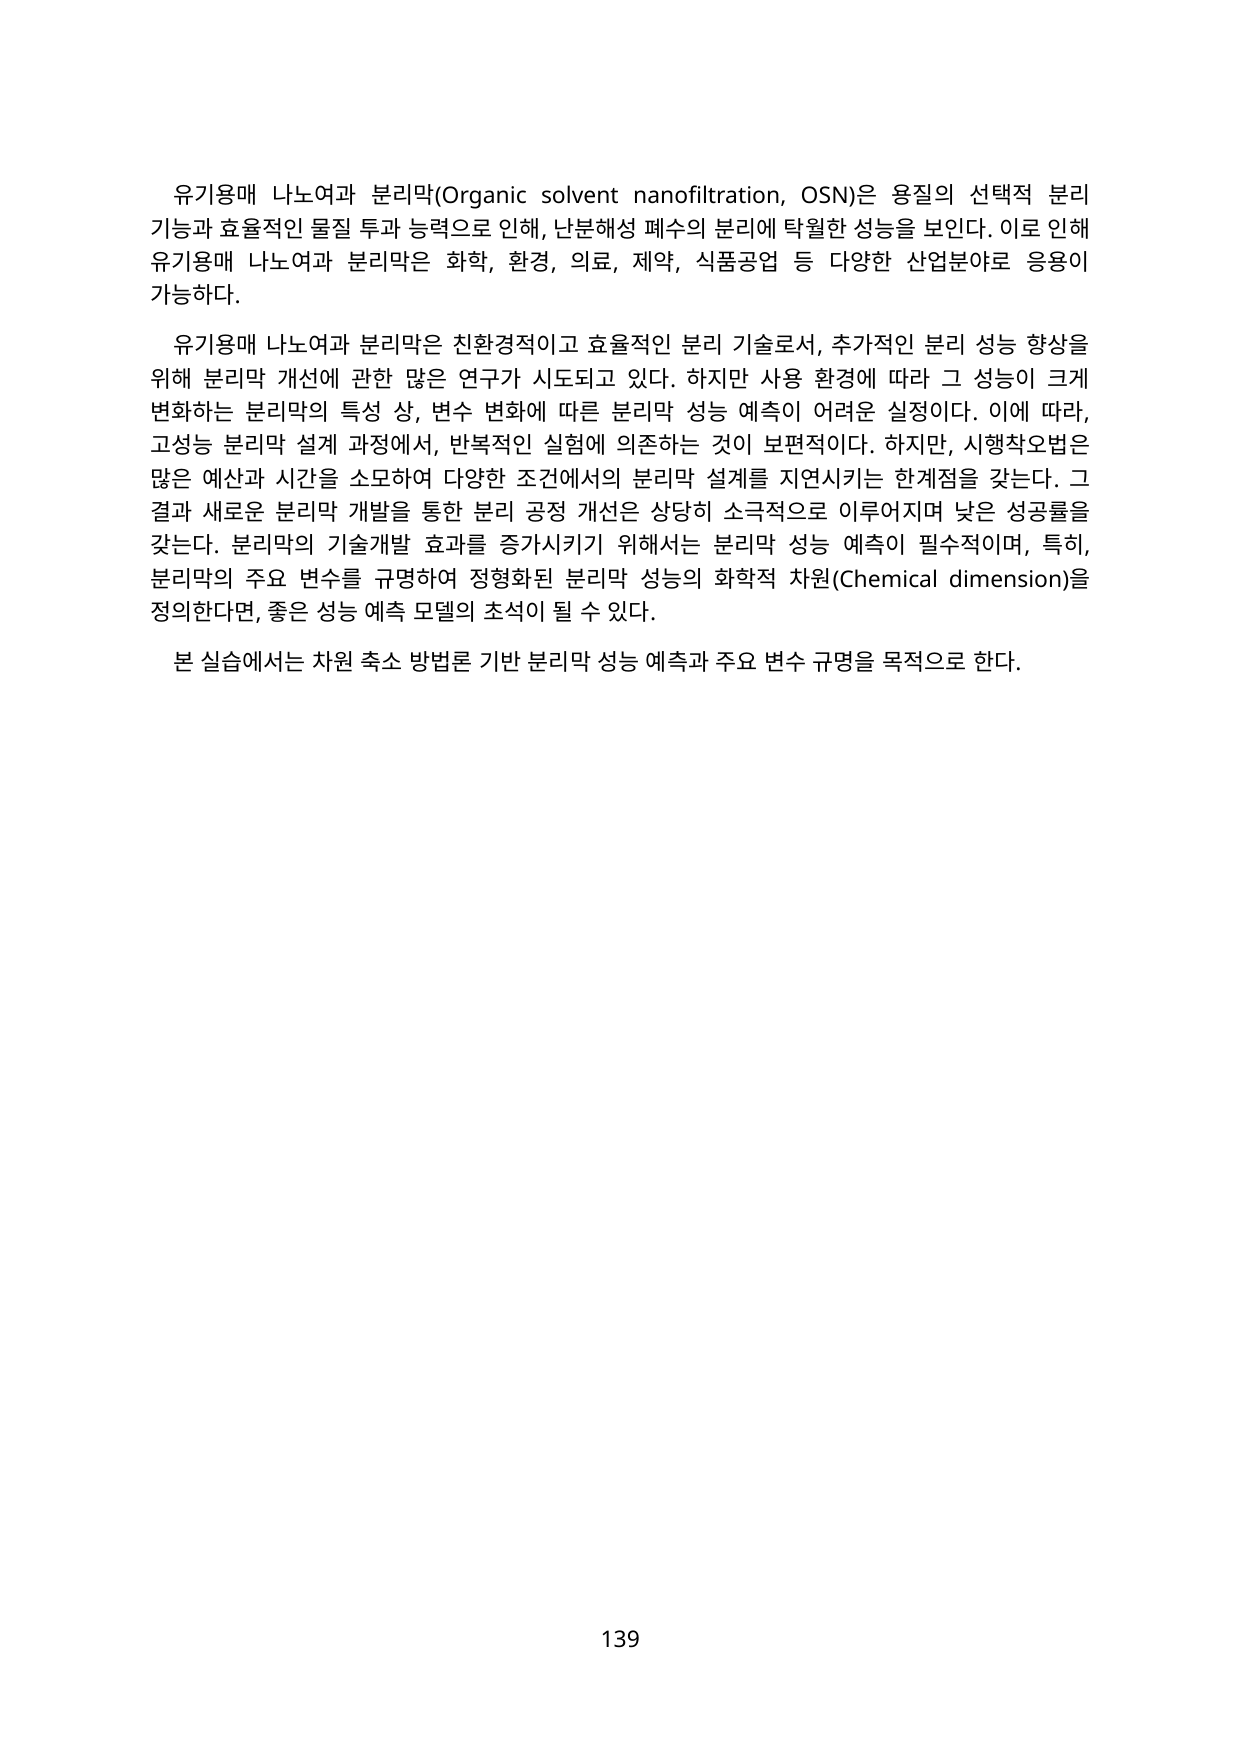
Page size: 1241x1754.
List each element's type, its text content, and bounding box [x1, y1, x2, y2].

text 본 실습에서는 차원 축소 방법론 기반 분리막 성능 예측과 주요 변수 규명을 목적으로 한다. [150, 644, 1090, 677]
text 유기용매 나노여과 분리막은 친환경적이고 효율적인 분리 기술로서, 추가적인 분리 성능 향상을 위해 분리막 개선에 관한 많은 연구가 시도되고 있다. 하지만 사용 환경에 따라 그 성능이 크게 변화하는 분리막의 특성 상, 변수 변화에 따른 분리막 성능 예측이 어려운 실정이다. 이에 따라, 고성능 분리막 설계 과정에서, 반복적인 실험에 의존하는 것이 보편적이다. 하지만, 시행착오법은 많은 예산과 시간을 소모하여 다양한 조건에서의 분리막 설계를 지연시키는 한계점을 갖는다. 그 결과 새로운 분리막 개발을 통한 분리 공정 개선은 상당히 소극적으로 이루어지며 낮은 성공률을 갖는다. 분리막의 기술개발 효과를 증가시키기 위해서는 분리막 성능 예측이 필수적이며, 특히, 분리막의 주요 변수를 규명하여 정형화된 분리막 성능의 화학적 차원(Chemical dimension)을 정의한다면, 좋은 성능 예측 모델의 초석이 될 수 있다. [150, 327, 1090, 627]
text 유기용매 나노여과 분리막(Organic solvent nanofiltration, OSN)은 용질의 선택적 분리 기능과 효율적인 물질 투과 능력으로 인해, 난분해성 폐수의 분리에 탁월한 성능을 보인다. 이로 인해 유기용매 나노여과 분리막은 화학, 환경, 의료, 제약, 식품공업 등 다양한 산업분야로 응용이 가능하다. [150, 177, 1090, 311]
